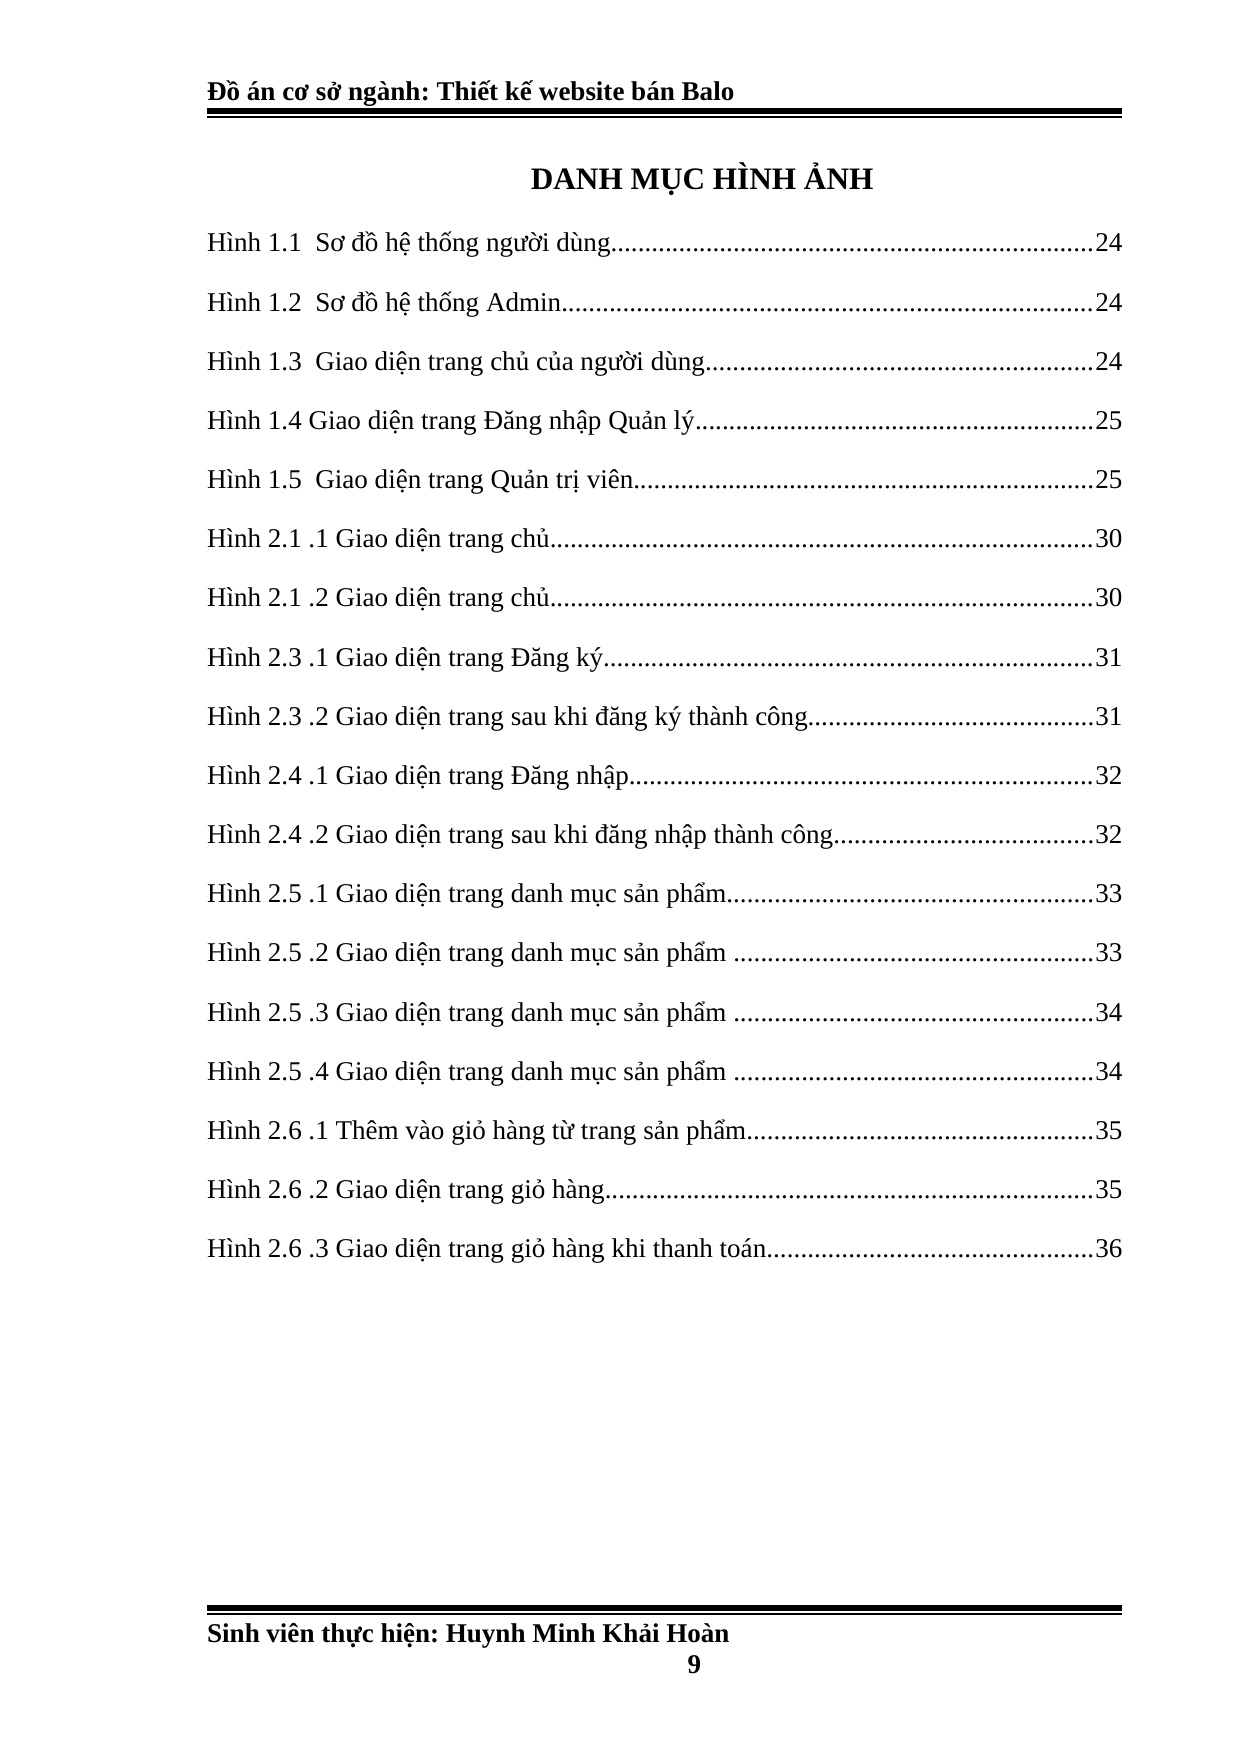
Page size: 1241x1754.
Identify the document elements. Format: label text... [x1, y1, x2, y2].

text Hình 1.5 Giao diện trang Quản trị viên 25 [207, 463, 1122, 494]
text Hình 2.5 .2 Giao diện trang danh mục sản phẩm 33 [207, 937, 1122, 968]
text Hình 2.5 .3 Giao diện trang danh mục sản phẩm 34 [207, 996, 1122, 1027]
text Hình 1.3 Giao diện trang chủ của người dùng 24 [207, 345, 1122, 376]
text Hình 2.6 .2 Giao diện trang giỏ hàng 35 [207, 1173, 1122, 1204]
text Hình 2.5 .1 Giao diện trang danh mục sản phẩm 33 [207, 877, 1122, 908]
text Hình 2.6 .1 Thêm vào giỏ hàng từ trang sản phẩm 35 [207, 1114, 1122, 1145]
text Hình 1.2 Sơ đồ hệ thống Admin 24 [207, 286, 1122, 317]
text Hình 2.3 .1 Giao diện trang Đăng ký 31 [207, 641, 1122, 672]
text Hình 2.3 .2 Giao diện trang sau khi đăng ký thành công 31 [207, 700, 1122, 731]
text Hình 2.5 .4 Giao diện trang danh mục sản phẩm 34 [207, 1055, 1122, 1086]
text Hình 2.4 .1 Giao diện trang Đăng nhập 32 [207, 759, 1122, 790]
text DANH MỤC HÌNH ẢNH [207, 160, 1122, 196]
text Hình 2.1 .2 Giao diện trang chủ 30 [207, 582, 1122, 613]
text Hình 1.4 Giao diện trang Đăng nhập Quản lý 25 [207, 404, 1122, 435]
text Hình 2.6 .3 Giao diện trang giỏ hàng khi thanh toán 36 [207, 1232, 1122, 1263]
text Hình 1.1 Sơ đồ hệ thống người dùng 24 [207, 227, 1122, 258]
text Hình 2.1 .1 Giao diện trang chủ 30 [207, 522, 1122, 553]
text Hình 2.4 .2 Giao diện trang sau khi đăng nhập thành công 32 [207, 818, 1122, 849]
